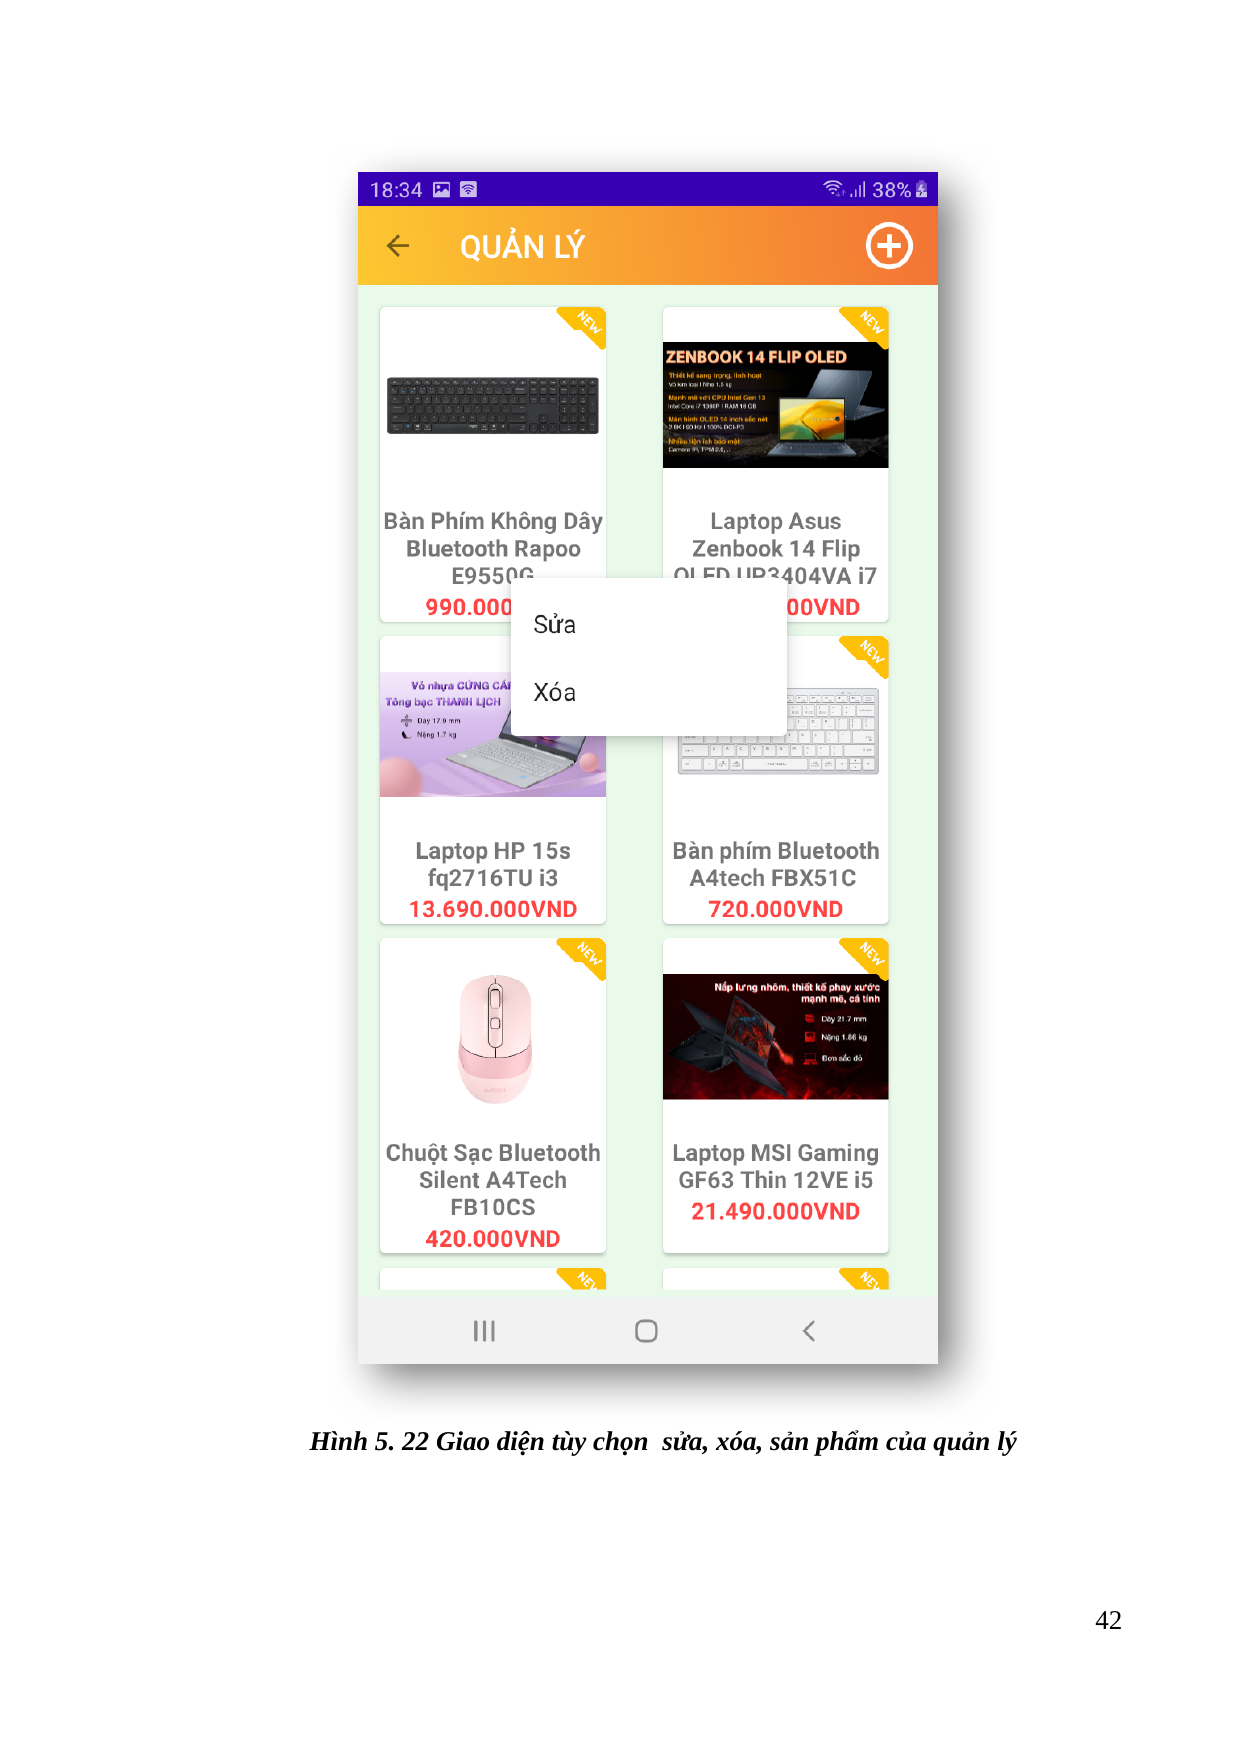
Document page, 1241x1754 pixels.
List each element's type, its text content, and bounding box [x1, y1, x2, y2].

picture [358, 172, 938, 1364]
text Hình 5. 22 Giao diện tùy chọn sửa, xóa, sản phẩm của quản lý [207, 1425, 1122, 1456]
